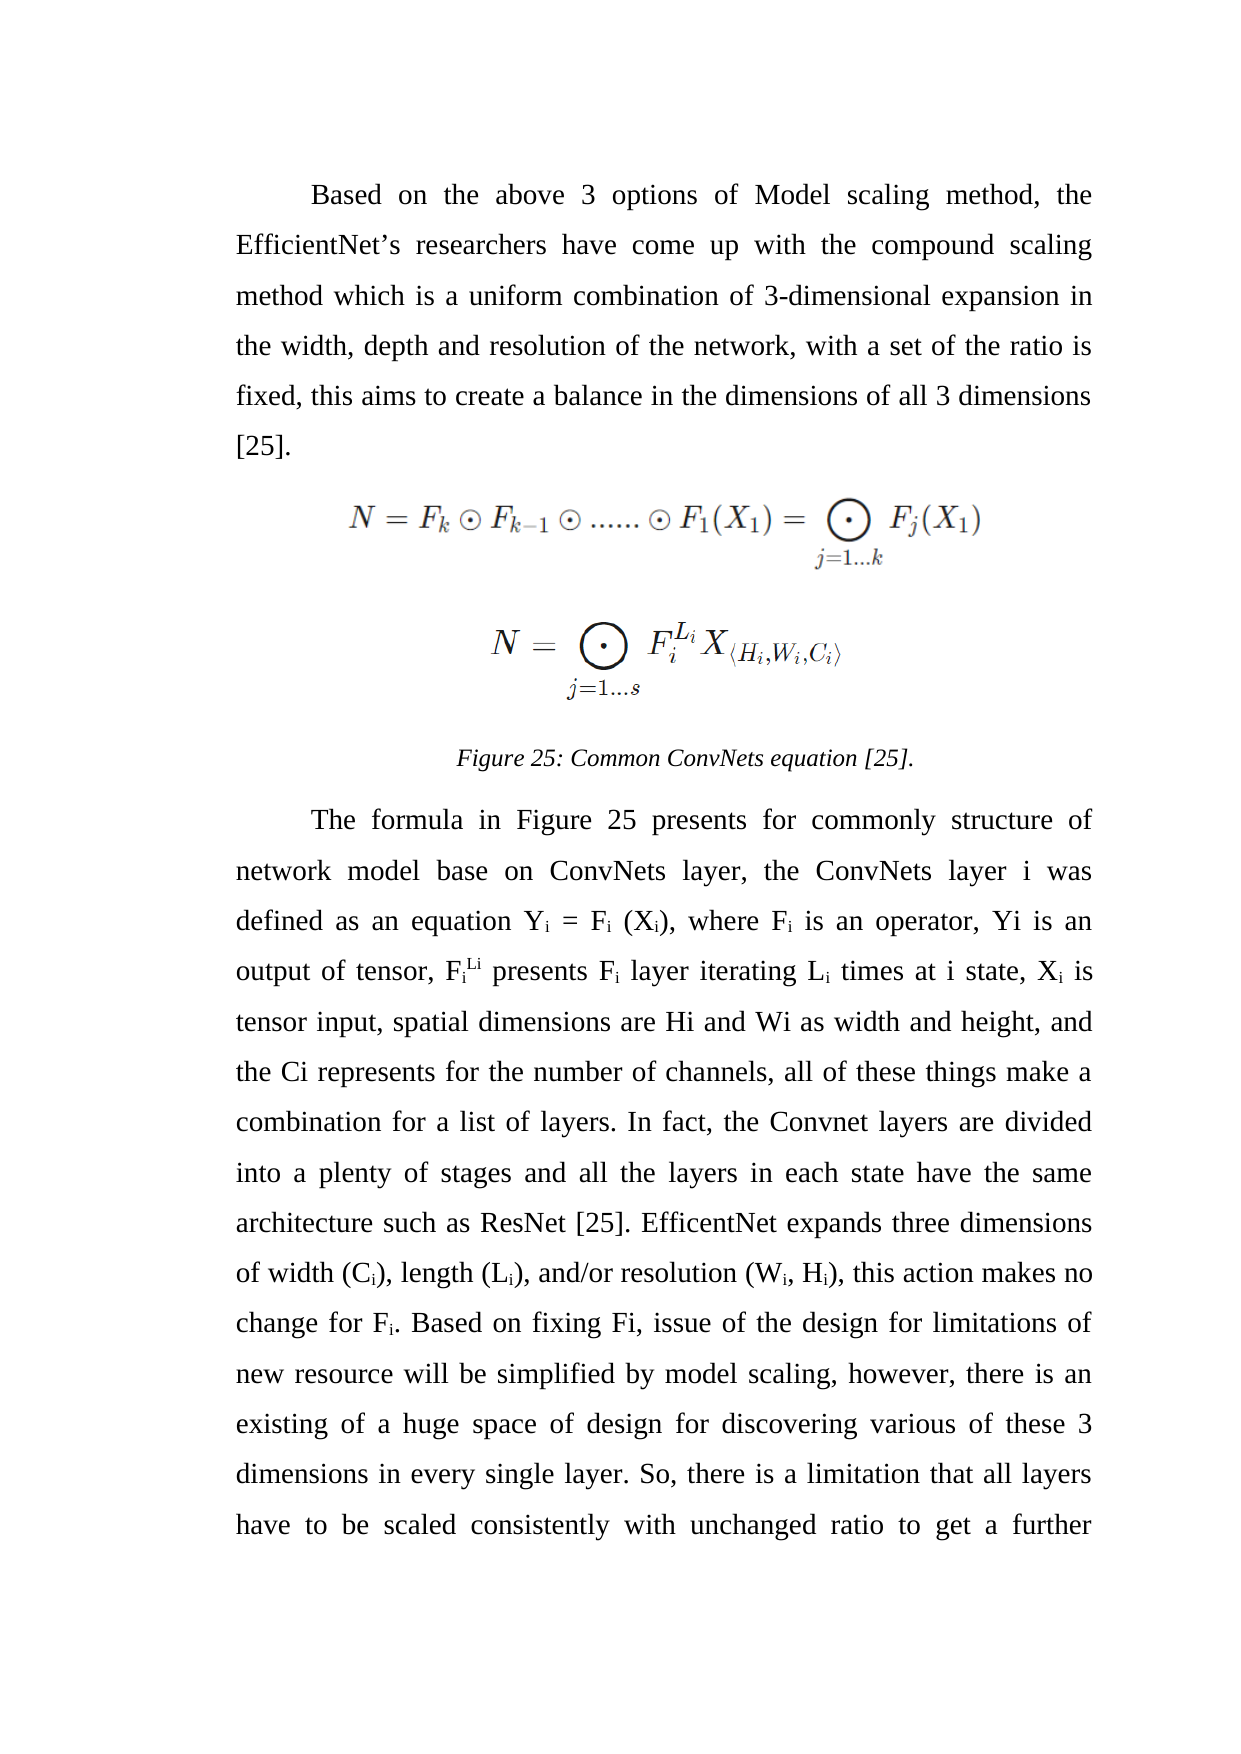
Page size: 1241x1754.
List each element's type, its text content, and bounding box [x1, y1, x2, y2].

picture [475, 604, 853, 712]
text Based on the above 3 options of Model scaling method, the EfficientNet’s researchers have come up with the compound scaling method which is a uniform combination of 3-dimensional expansion in the width, depth and resolution of the network, with a set of the ratio is fixed, this aims to create a balance in the dimensions of all 3 dimensions [25]. [236, 177, 1093, 462]
text Figure 25: Common ConvNets equation [25]. [386, 743, 986, 771]
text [236, 802, 1093, 1540]
picture [343, 495, 986, 574]
